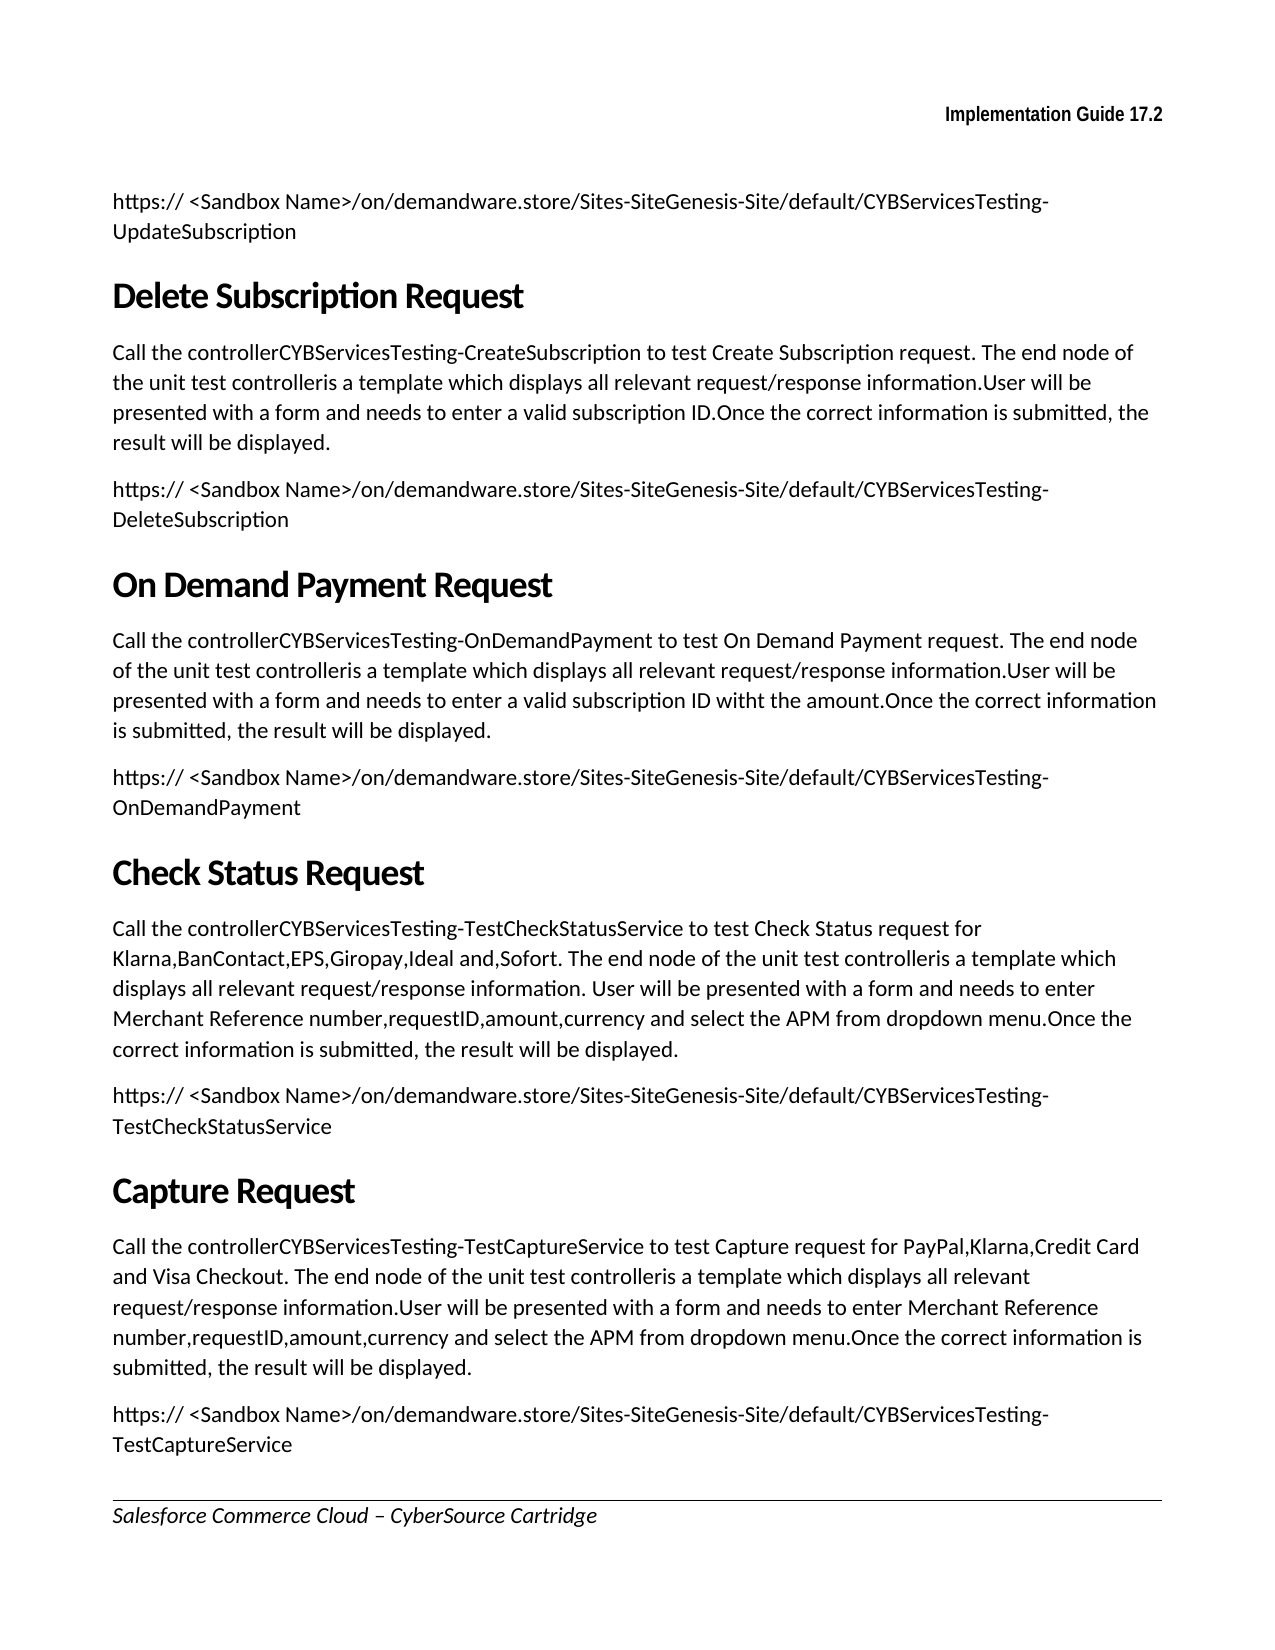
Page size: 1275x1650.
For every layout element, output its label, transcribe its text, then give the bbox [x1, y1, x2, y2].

text Call the controllerCYBServicesTesting-CreateSubscription to test Create Subscription request. The end node of the unit test controlleris a template which displays all relevant request/response information.User will be presented with a form and needs to enter a valid subscription ID.Once the correct information is submitted, the result will be displayed. [112, 338, 1162, 456]
text https:// <Sandbox Name>/on/demandware.store/Sites-SiteGenesis-Site/default/CYBServicesTesting-TestCaptureService [112, 1400, 1162, 1458]
text Call the controllerCYBServicesTesting-TestCaptureService to test Capture request for PayPal,Klarna,Credit Card and Visa Checkout. The end node of the unit test controlleris a template which displays all relevant request/response information.User will be presented with a form and needs to enter Merchant Reference number,requestID,amount,currency and select the APM from dropdown menu.Once the correct information is submitted, the result will be displayed. [112, 1232, 1162, 1381]
text https:// <Sandbox Name>/on/demandware.store/Sites-SiteGenesis-Site/default/CYBServicesTesting-TestCheckStatusService [112, 1082, 1162, 1140]
subtitle Delete Subscription Request [112, 272, 1162, 318]
subtitle Capture Request [112, 1167, 1162, 1213]
text https:// <Sandbox Name>/on/demandware.store/Sites-SiteGenesis-Site/default/CYBServicesTesting-UpdateSubscription [112, 187, 1162, 245]
subtitle Check Status Request [112, 849, 1162, 894]
text Call the controllerCYBServicesTesting-OnDemandPayment to test On Demand Payment request. The end node of the unit test controlleris a template which displays all relevant request/response information.User will be presented with a form and needs to enter a valid subscription ID witht the amount.Once the correct information is submitted, the result will be displayed. [112, 626, 1162, 744]
text https:// <Sandbox Name>/on/demandware.store/Sites-SiteGenesis-Site/default/CYBServicesTesting-OnDemandPayment [112, 763, 1162, 822]
text https:// <Sandbox Name>/on/demandware.store/Sites-SiteGenesis-Site/default/CYBServicesTesting-DeleteSubscription [112, 475, 1162, 533]
subtitle On Demand Payment Request [112, 561, 1162, 606]
text Call the controllerCYBServicesTesting-TestCheckStatusService to test Check Status request for Klarna,BanContact,EPS,Giropay,Ideal and,Sofort. The end node of the unit test controlleris a template which displays all relevant request/response information. User will be presented with a form and needs to enter Merchant Reference number,requestID,amount,currency and select the APM from dropdown menu.Once the correct information is submitted, the result will be displayed. [112, 914, 1162, 1063]
